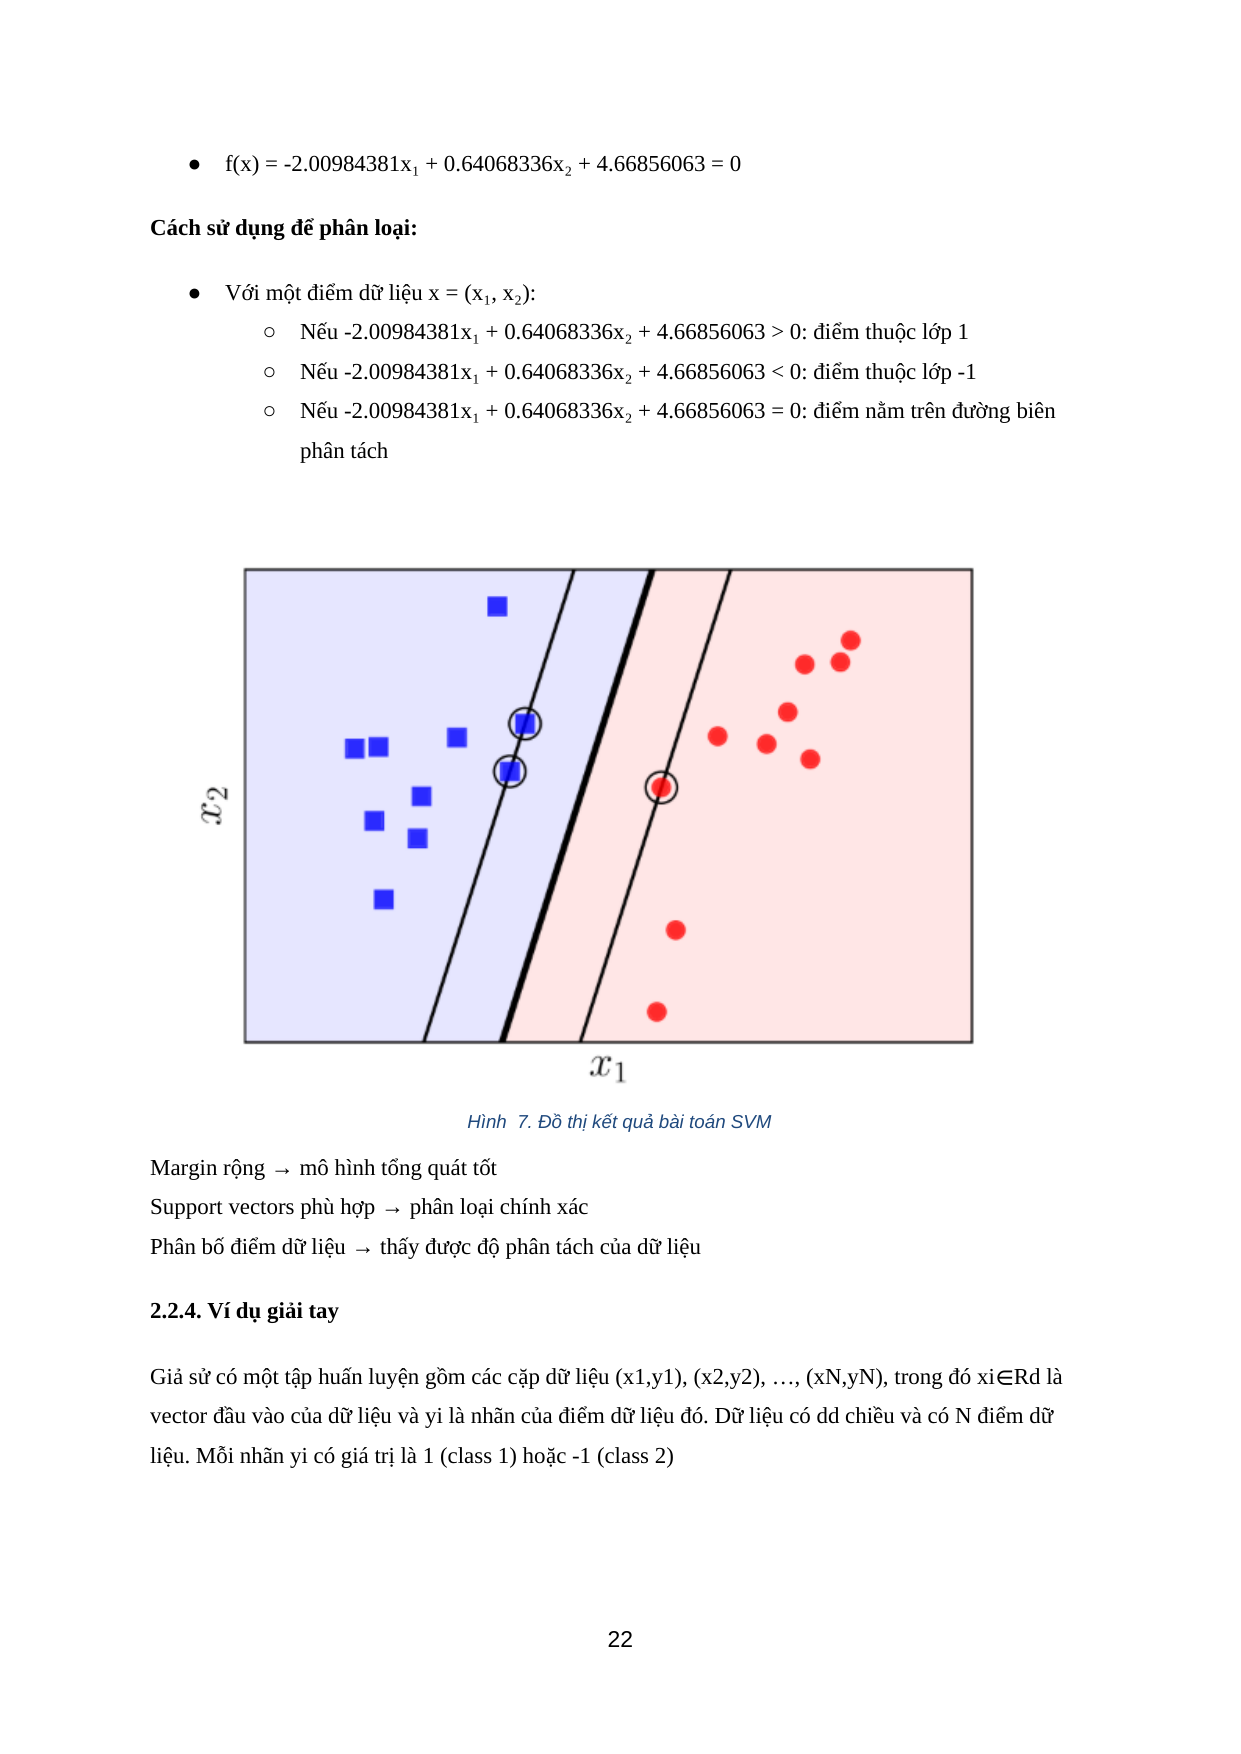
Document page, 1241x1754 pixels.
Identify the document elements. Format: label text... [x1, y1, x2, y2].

list Nếu -2.00984381x₁ + 0.64068336x₂ + 4.66856063 = 0: điểm nằm trên đường biên phân tách [262, 397, 1090, 463]
picture [150, 501, 1016, 1099]
list Với một điểm dữ liệu x = (x₁, x₂): [187, 279, 1090, 305]
text Support vectors phù hợp → phân loại chính xác [150, 1193, 1090, 1219]
text Giả sử có một tập huấn luyện gồm các cặp dữ liệu (x1,y1), (x2,y2), …, (xN,yN), trong đó xi∈Rd là vector đầu vào của dữ liệu và yi là nhãn của điểm dữ liệu đó. Dữ liệu có dd chiều và có N điểm dữ liệu. Mỗi nhãn yi có giá trị là 1 (class 1) hoặc -1 (class 2) [150, 1362, 1090, 1468]
list f(x) = -2.00984381x₁ + 0.64068336x₂ + 4.66856063 = 0 [187, 150, 1090, 176]
text Margin rộng → mô hình tổng quát tốt [150, 1154, 1090, 1180]
subtitle 2.2.4. Ví dụ giải tay [150, 1297, 1090, 1323]
text Cách sử dụng để phân loại: [150, 214, 1090, 241]
text Phân bố điểm dữ liệu → thấy được độ phân tách của dữ liệu [150, 1233, 1090, 1259]
list Nếu -2.00984381x₁ + 0.64068336x₂ + 4.66856063 < 0: điểm thuộc lớp -1 [262, 358, 1090, 384]
list Nếu -2.00984381x₁ + 0.64068336x₂ + 4.66856063 > 0: điểm thuộc lớp 1 [262, 318, 1090, 345]
text Hình 7. Đồ thị kết quả bài toán SVM [150, 1111, 1090, 1133]
